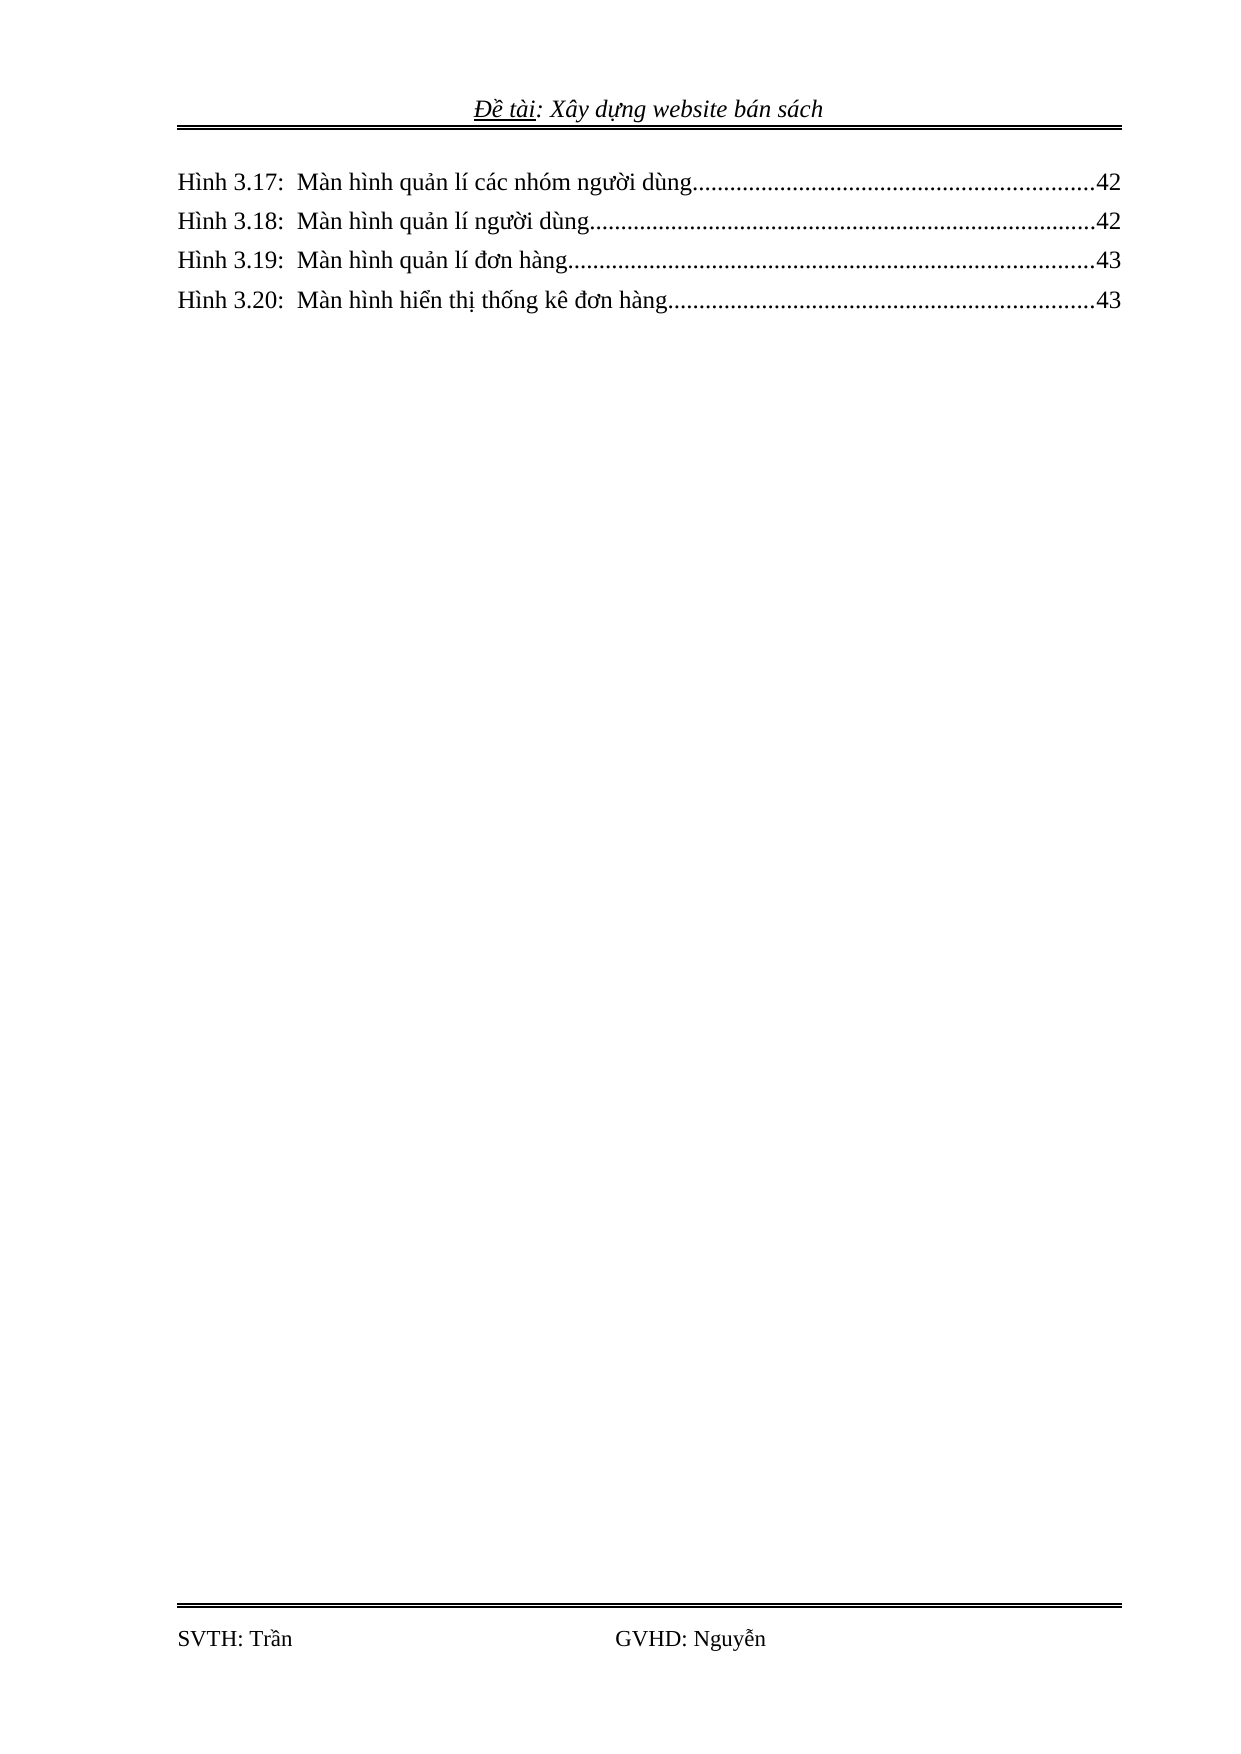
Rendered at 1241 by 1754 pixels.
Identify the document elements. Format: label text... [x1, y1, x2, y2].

text Hình 3.20: Màn hình hiển thị thống kê đơn hàng 43 [177, 285, 1122, 313]
text Hình 3.19: Màn hình quản lí đơn hàng 43 [177, 246, 1122, 274]
text Hình 3.18: Màn hình quản lí người dùng 42 [177, 206, 1122, 235]
text Hình 3.17: Màn hình quản lí các nhóm người dùng 42 [177, 167, 1122, 196]
